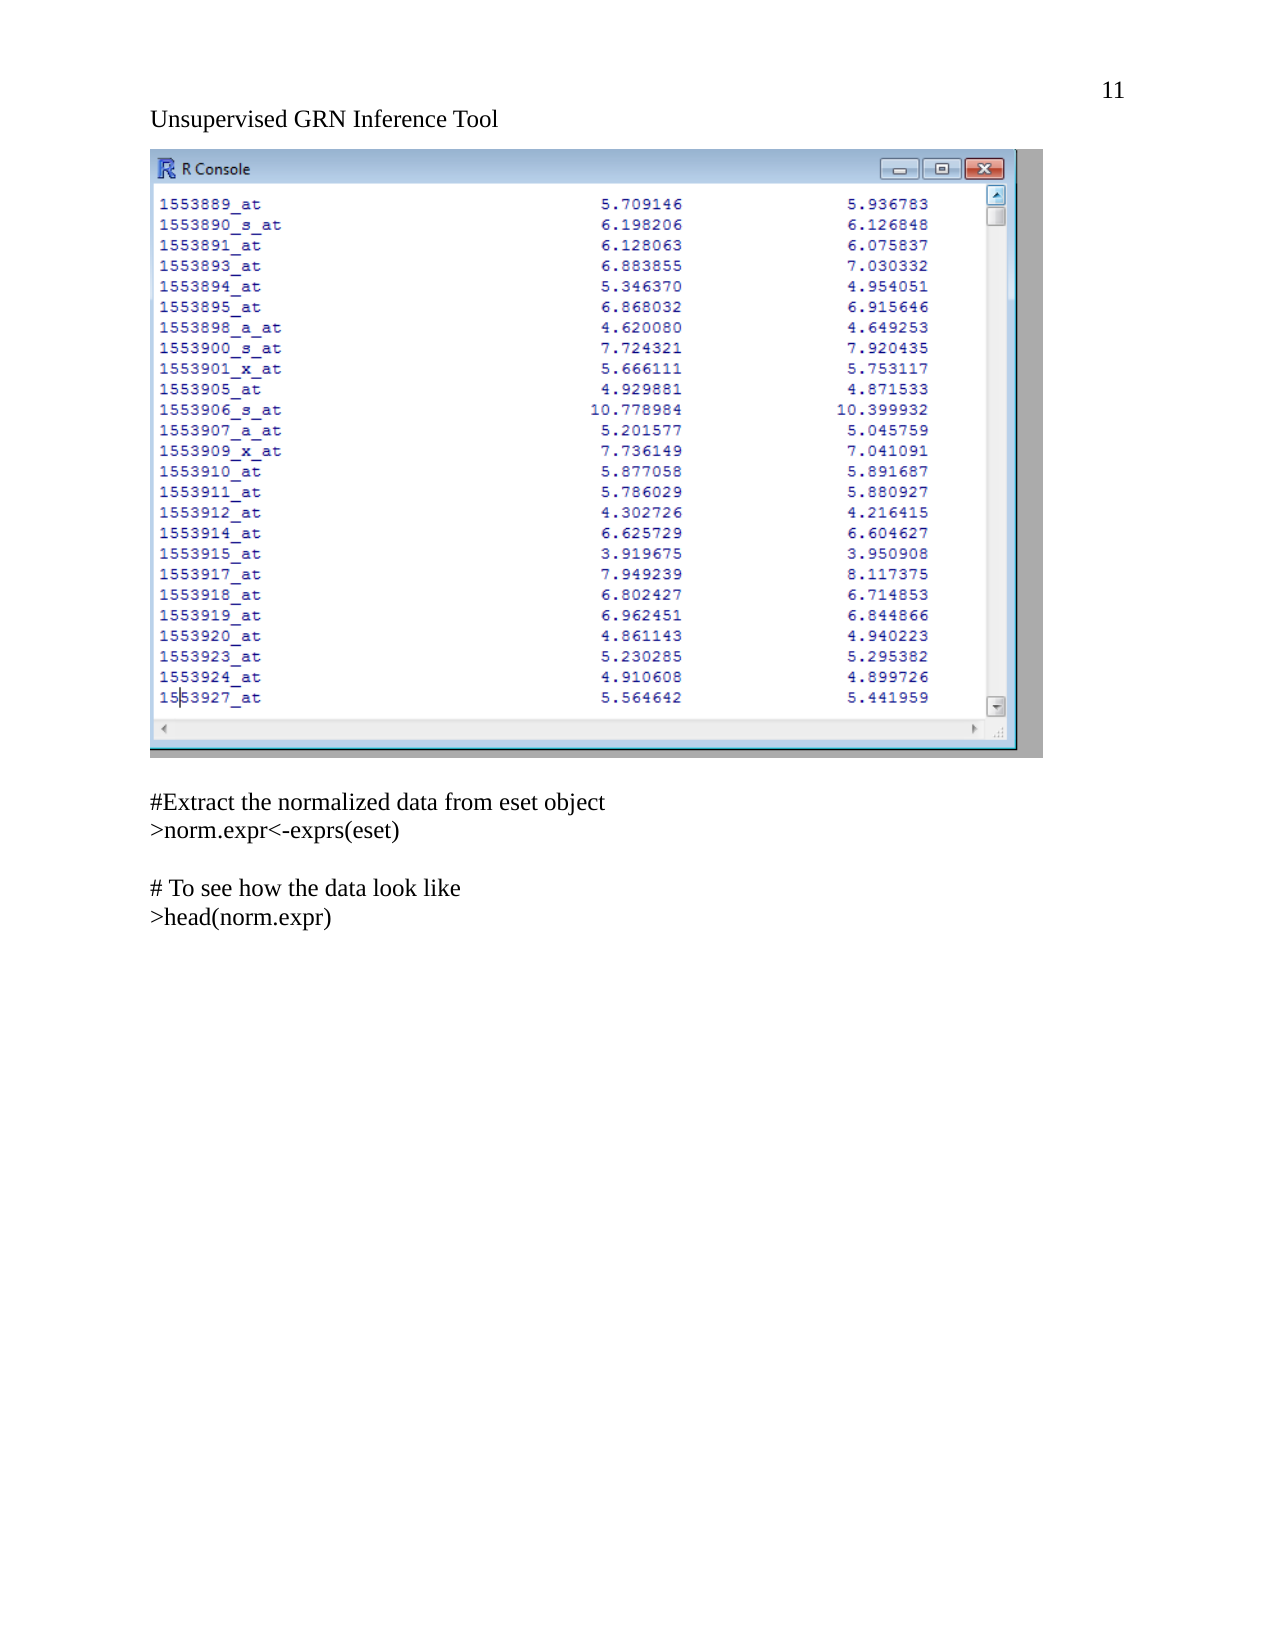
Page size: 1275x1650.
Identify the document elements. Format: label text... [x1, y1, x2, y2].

text >head(norm.expr) [150, 902, 1125, 930]
text >norm.expr<-exprs(eset) [150, 815, 1125, 844]
text # To see how the data look like [150, 873, 1125, 902]
text #Extract the normalized data from eset object [150, 787, 1125, 815]
picture [150, 149, 1043, 758]
